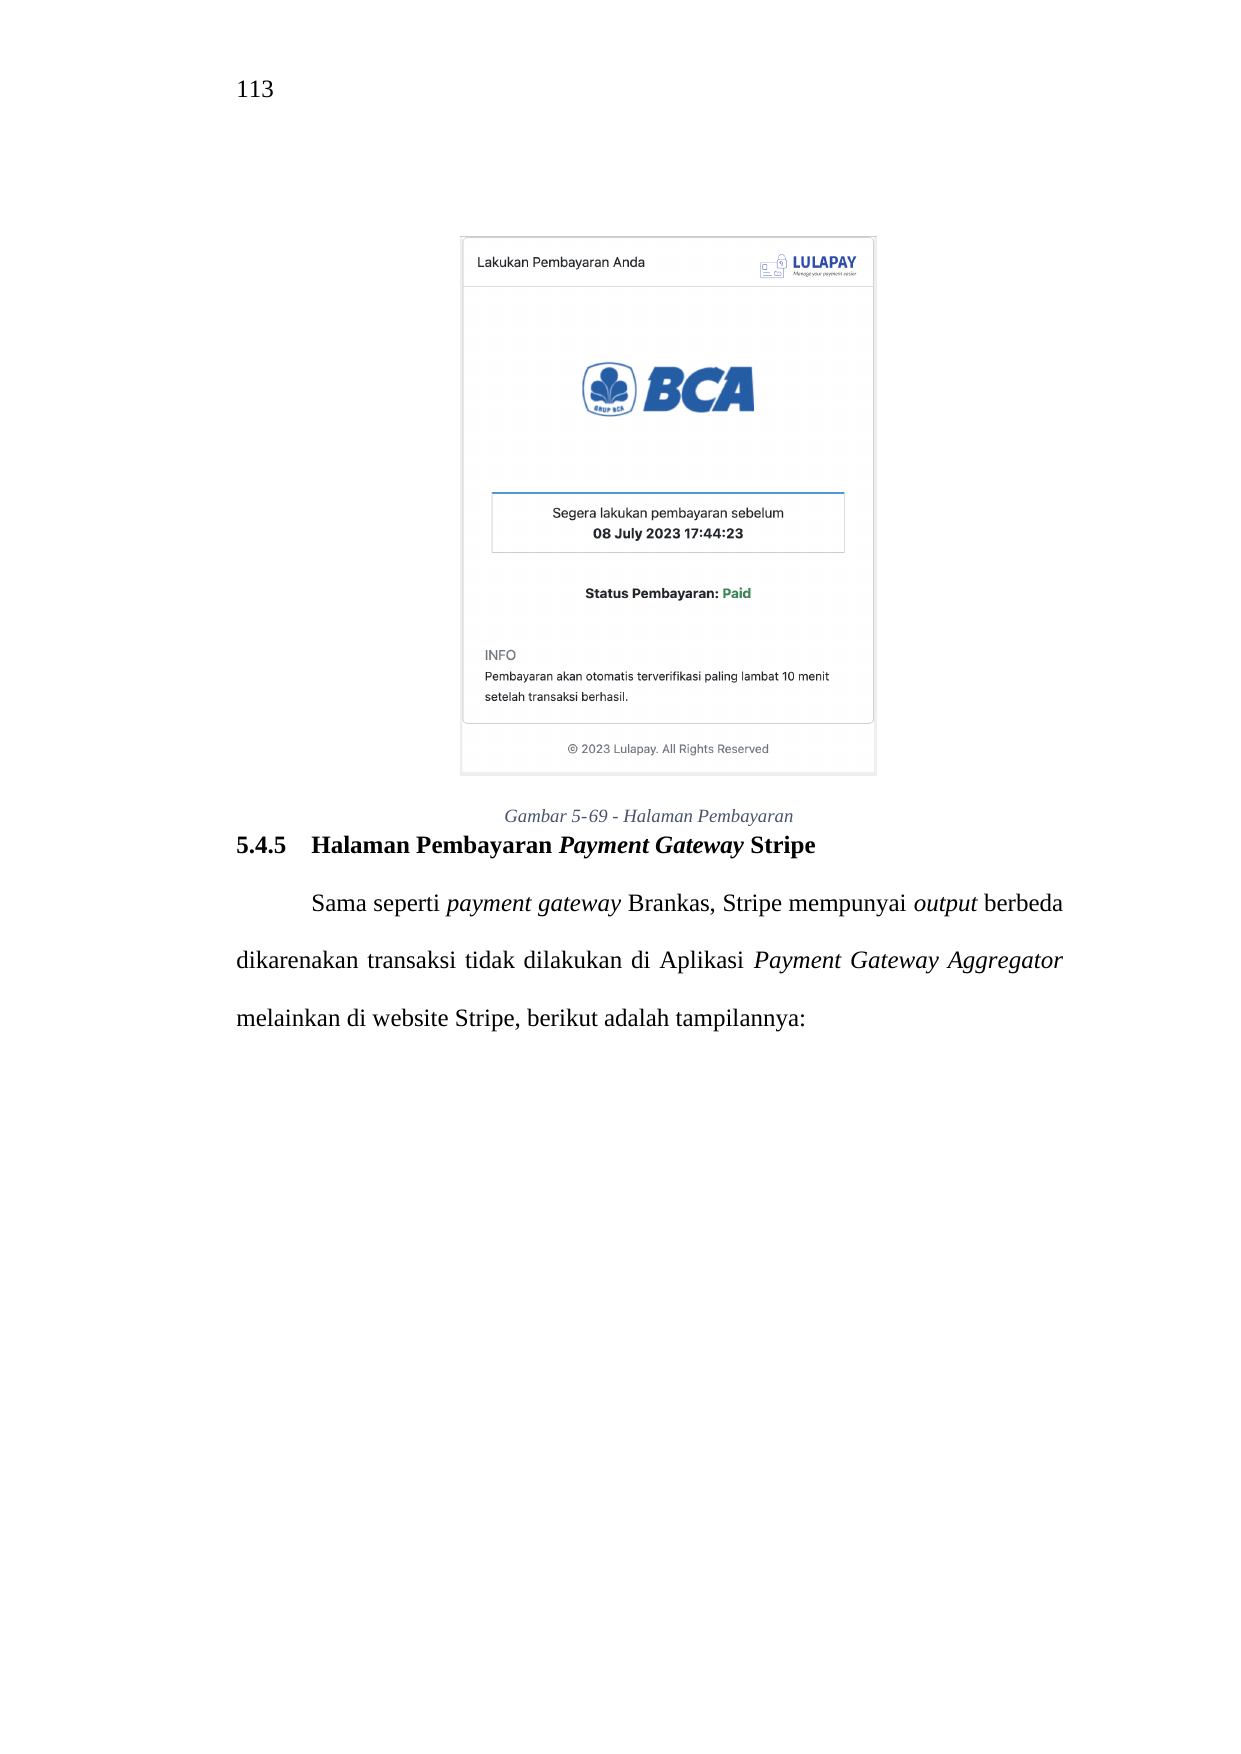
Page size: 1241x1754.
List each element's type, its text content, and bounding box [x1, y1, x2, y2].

text Sama seperti payment gateway Brankas, Stripe mempunyai output berbeda dikarenakan transaksi tidak dilakukan di Aplikasi Payment Gateway Aggregator melainkan di website Stripe, berikut adalah tampilannya: [236, 888, 1063, 1031]
picture [459, 236, 877, 776]
subtitle Halaman Pembayaran Payment Gateway Stripe [236, 830, 1063, 859]
